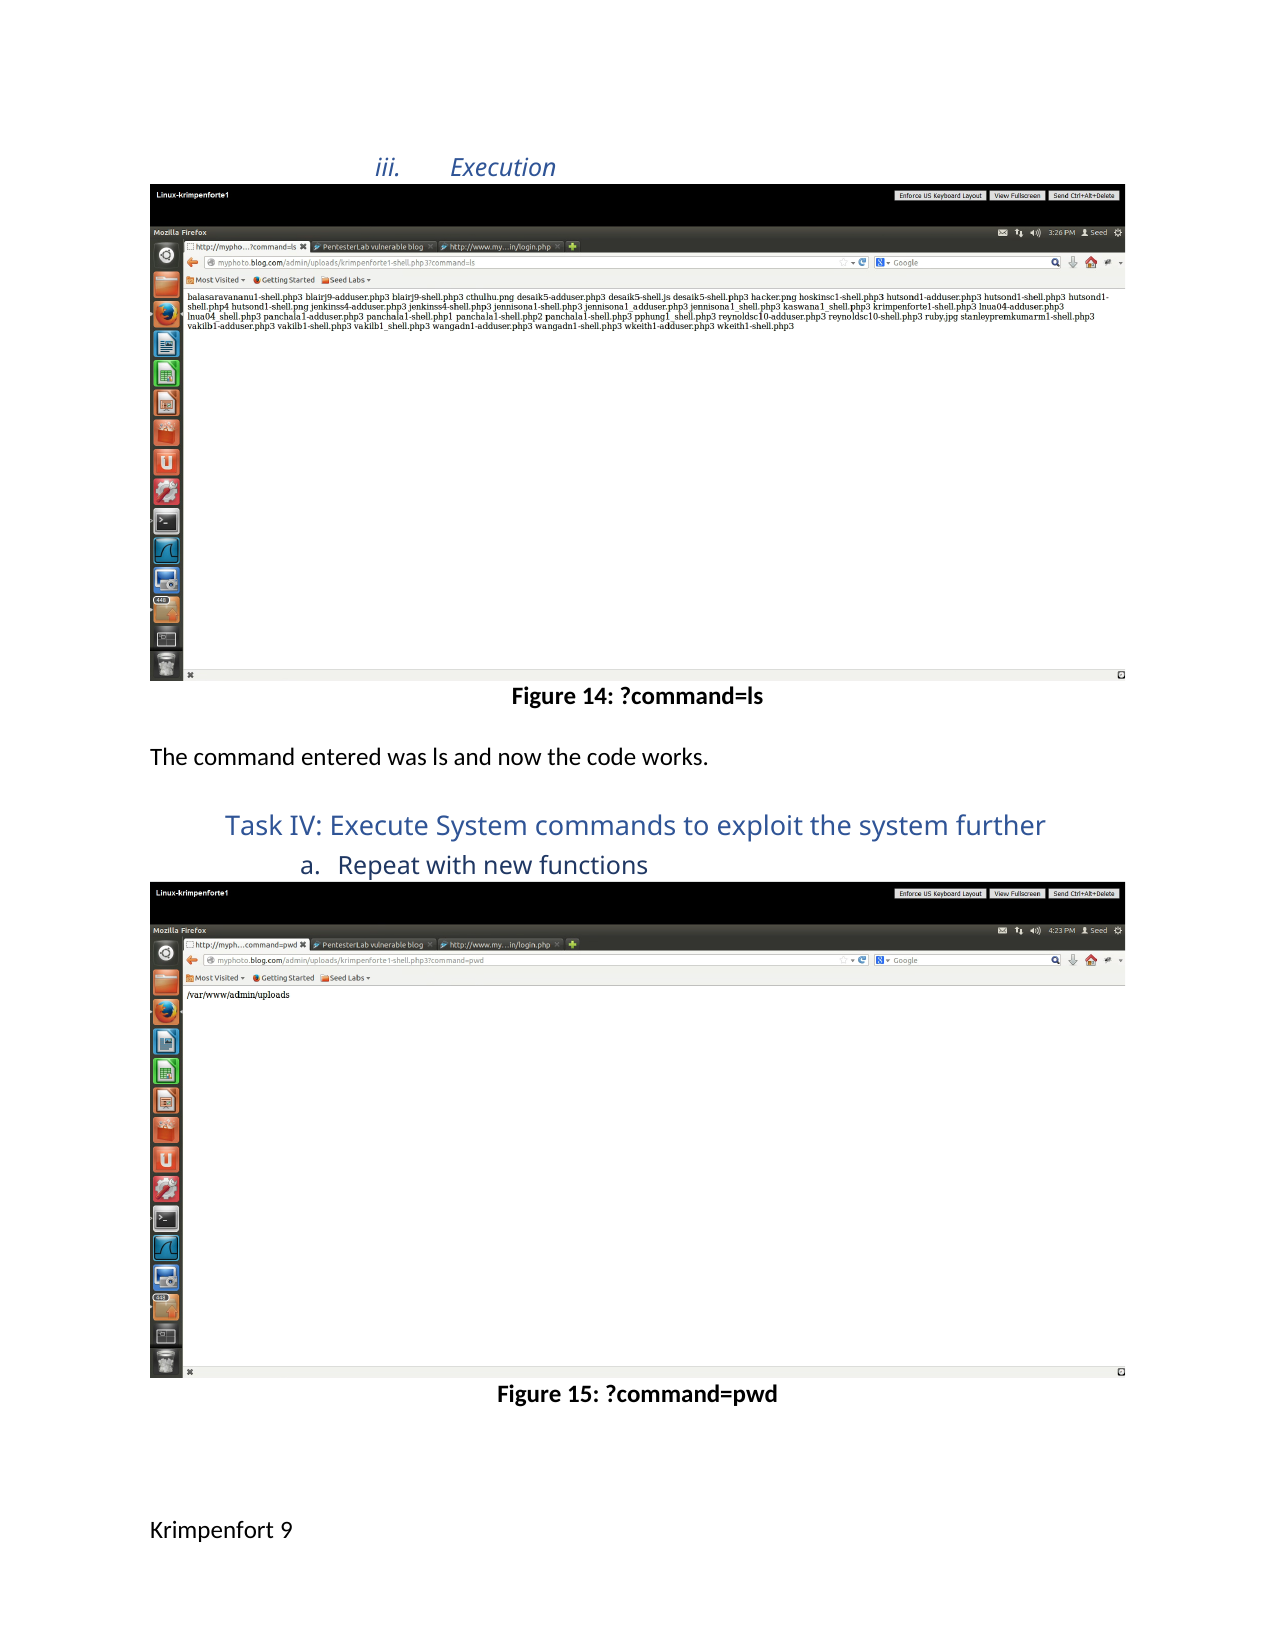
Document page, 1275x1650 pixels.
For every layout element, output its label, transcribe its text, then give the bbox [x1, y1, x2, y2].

subtitle Execution [375, 150, 1125, 184]
picture [150, 184, 1125, 681]
subtitle Task IV: Execute System commands to exploit the system further [150, 806, 1125, 843]
picture [150, 881, 1125, 1378]
subtitle Repeat with new functions [300, 847, 1125, 881]
text Figure 15: ?command=pwd [150, 1378, 1125, 1408]
text The command entered was ls and now the code works. [150, 741, 1125, 772]
text Figure 14: ?command=ls [150, 681, 1125, 711]
